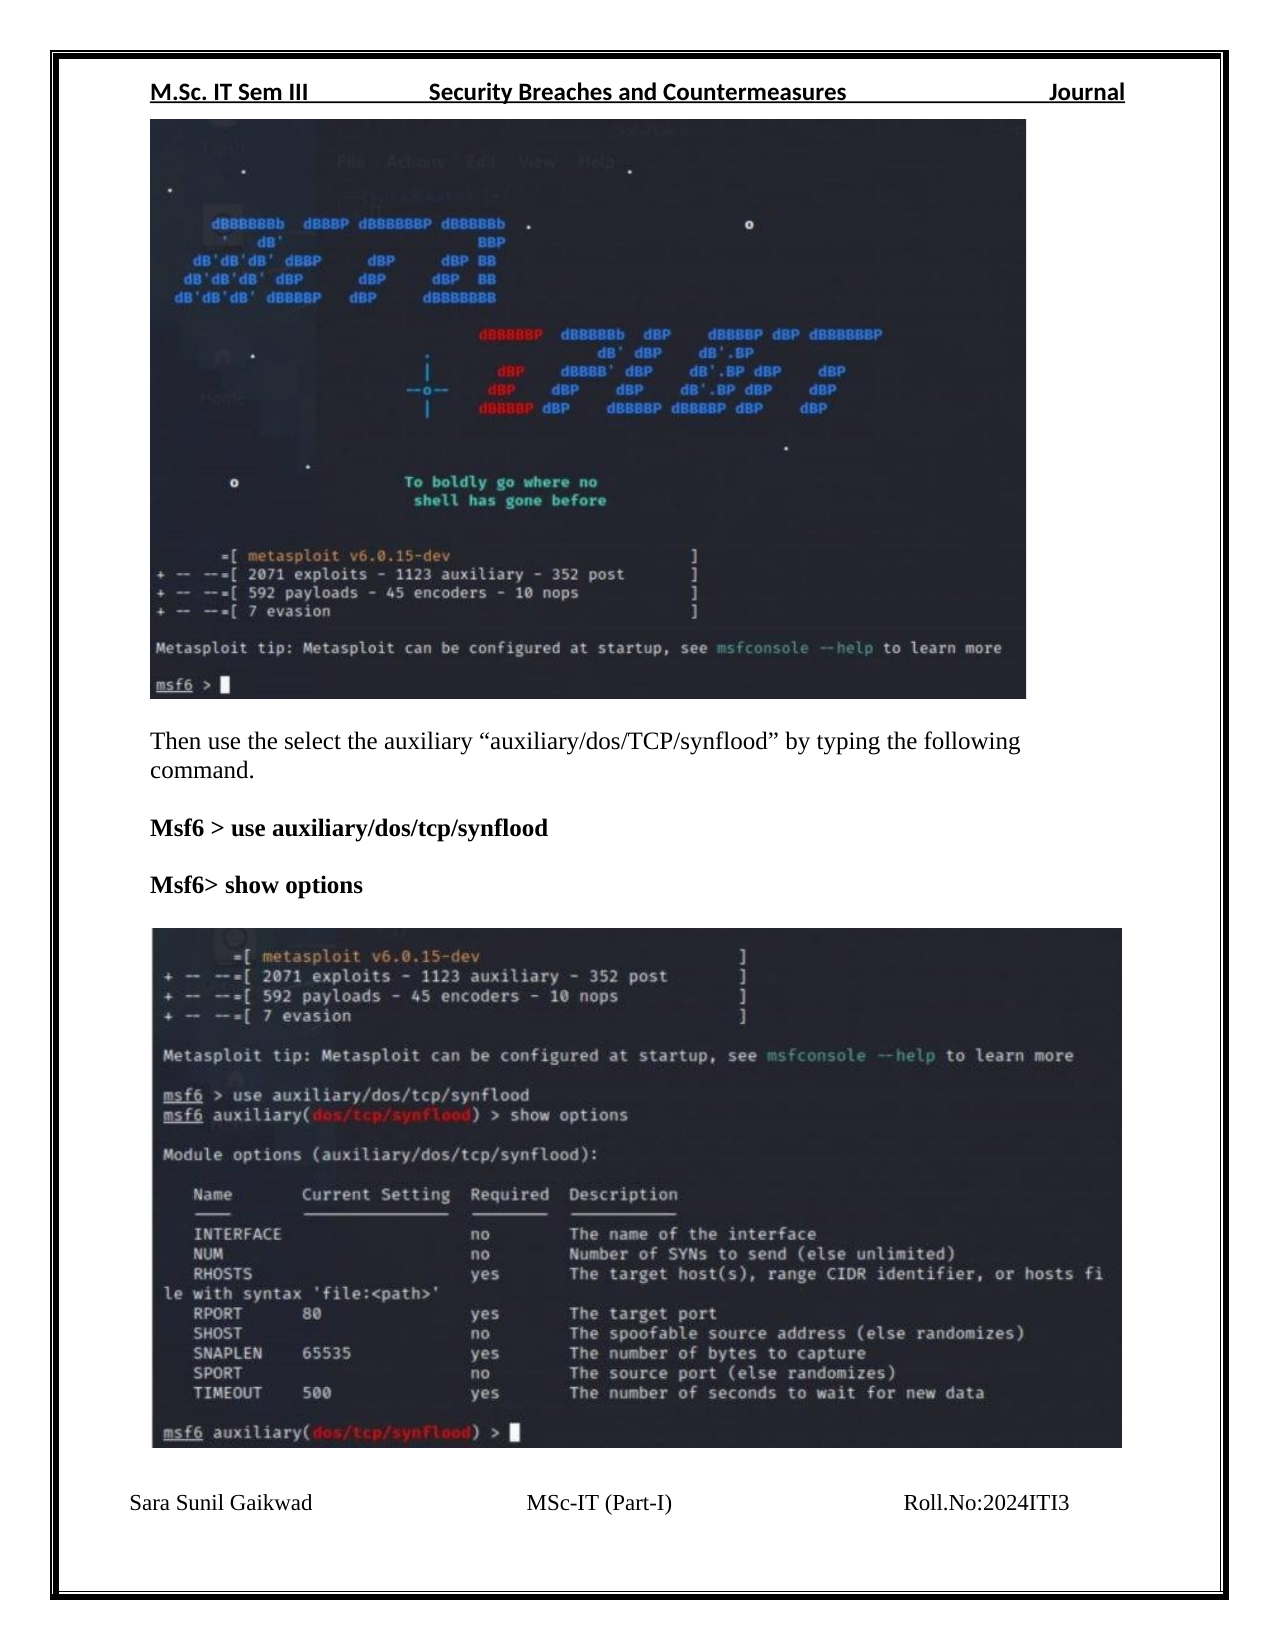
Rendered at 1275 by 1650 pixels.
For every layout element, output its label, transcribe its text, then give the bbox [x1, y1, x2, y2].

text Then use the select the auxiliary “auxiliary/dos/TCP/synflood” by typing the following command. [150, 726, 1021, 784]
subtitle Msf6 > use auxiliary/dos/tcp/synflood Msf6> show options [150, 813, 550, 899]
picture [150, 119, 1027, 699]
picture [150, 928, 1122, 1448]
